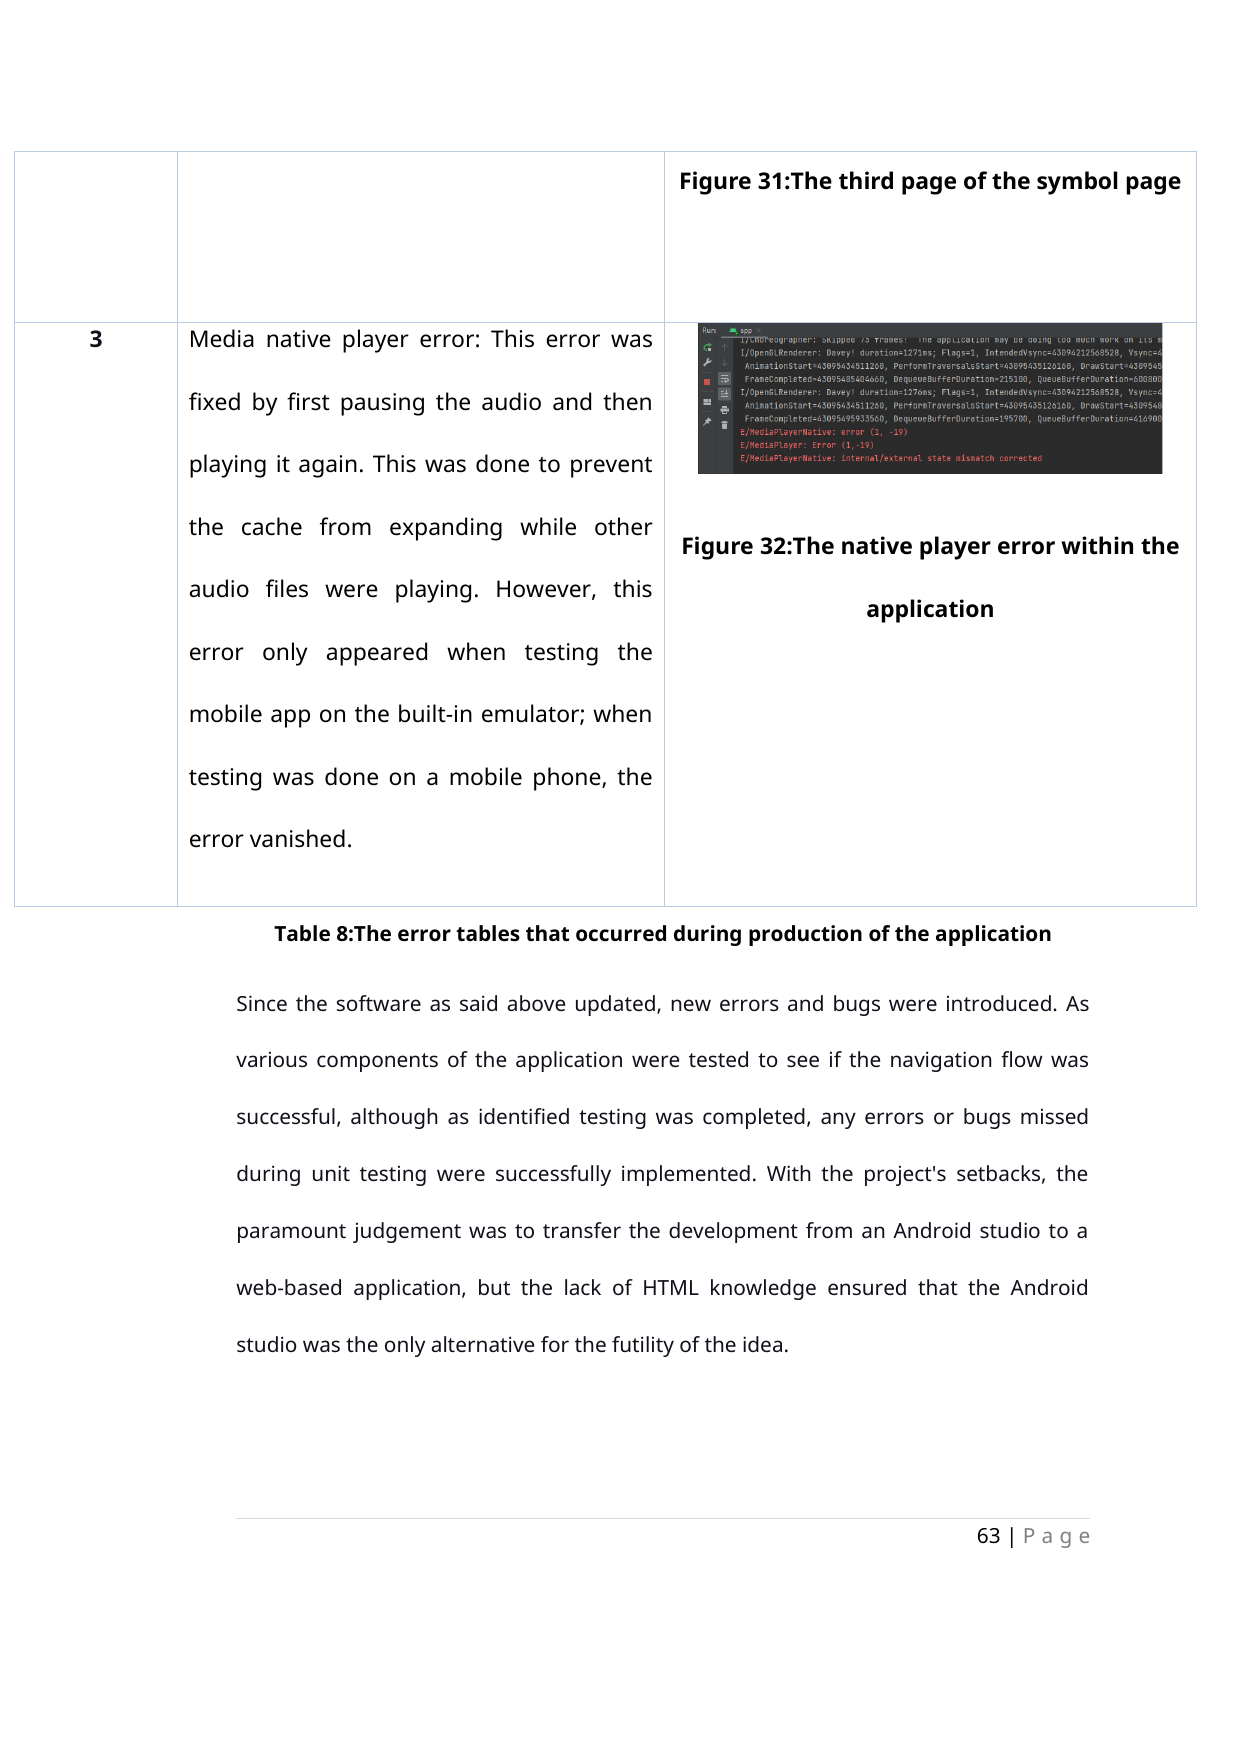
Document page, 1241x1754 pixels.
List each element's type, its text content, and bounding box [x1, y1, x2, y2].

picture [698, 323, 1163, 474]
text Since the software as said above updated, new errors and bugs were introduced. As various components of the application were tested to see if the navigation flow was successful, although as identified testing was completed, any errors or bugs missed during unit testing were successfully implemented. With the project's setbacks, the paramount judgement was to transfer the development from an Android studio to a web-based application, but the lack of HTML knowledge ensured that the Android studio was the only alternative for the futility of the idea. [236, 989, 1090, 1358]
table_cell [665, 152, 1196, 322]
table_cell 3 [15, 323, 177, 906]
table_cell Media native player error: This error was fixed by first pausing the audio and then playing it again. This was done to prevent the cache from expanding while other audio files were playing. However, this error only appeared when testing the mobile app on the built-in emulator; when testing was done on a mobile phone, the error vanished. [178, 323, 664, 906]
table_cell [178, 152, 664, 322]
table_cell 2 [15, 152, 177, 322]
